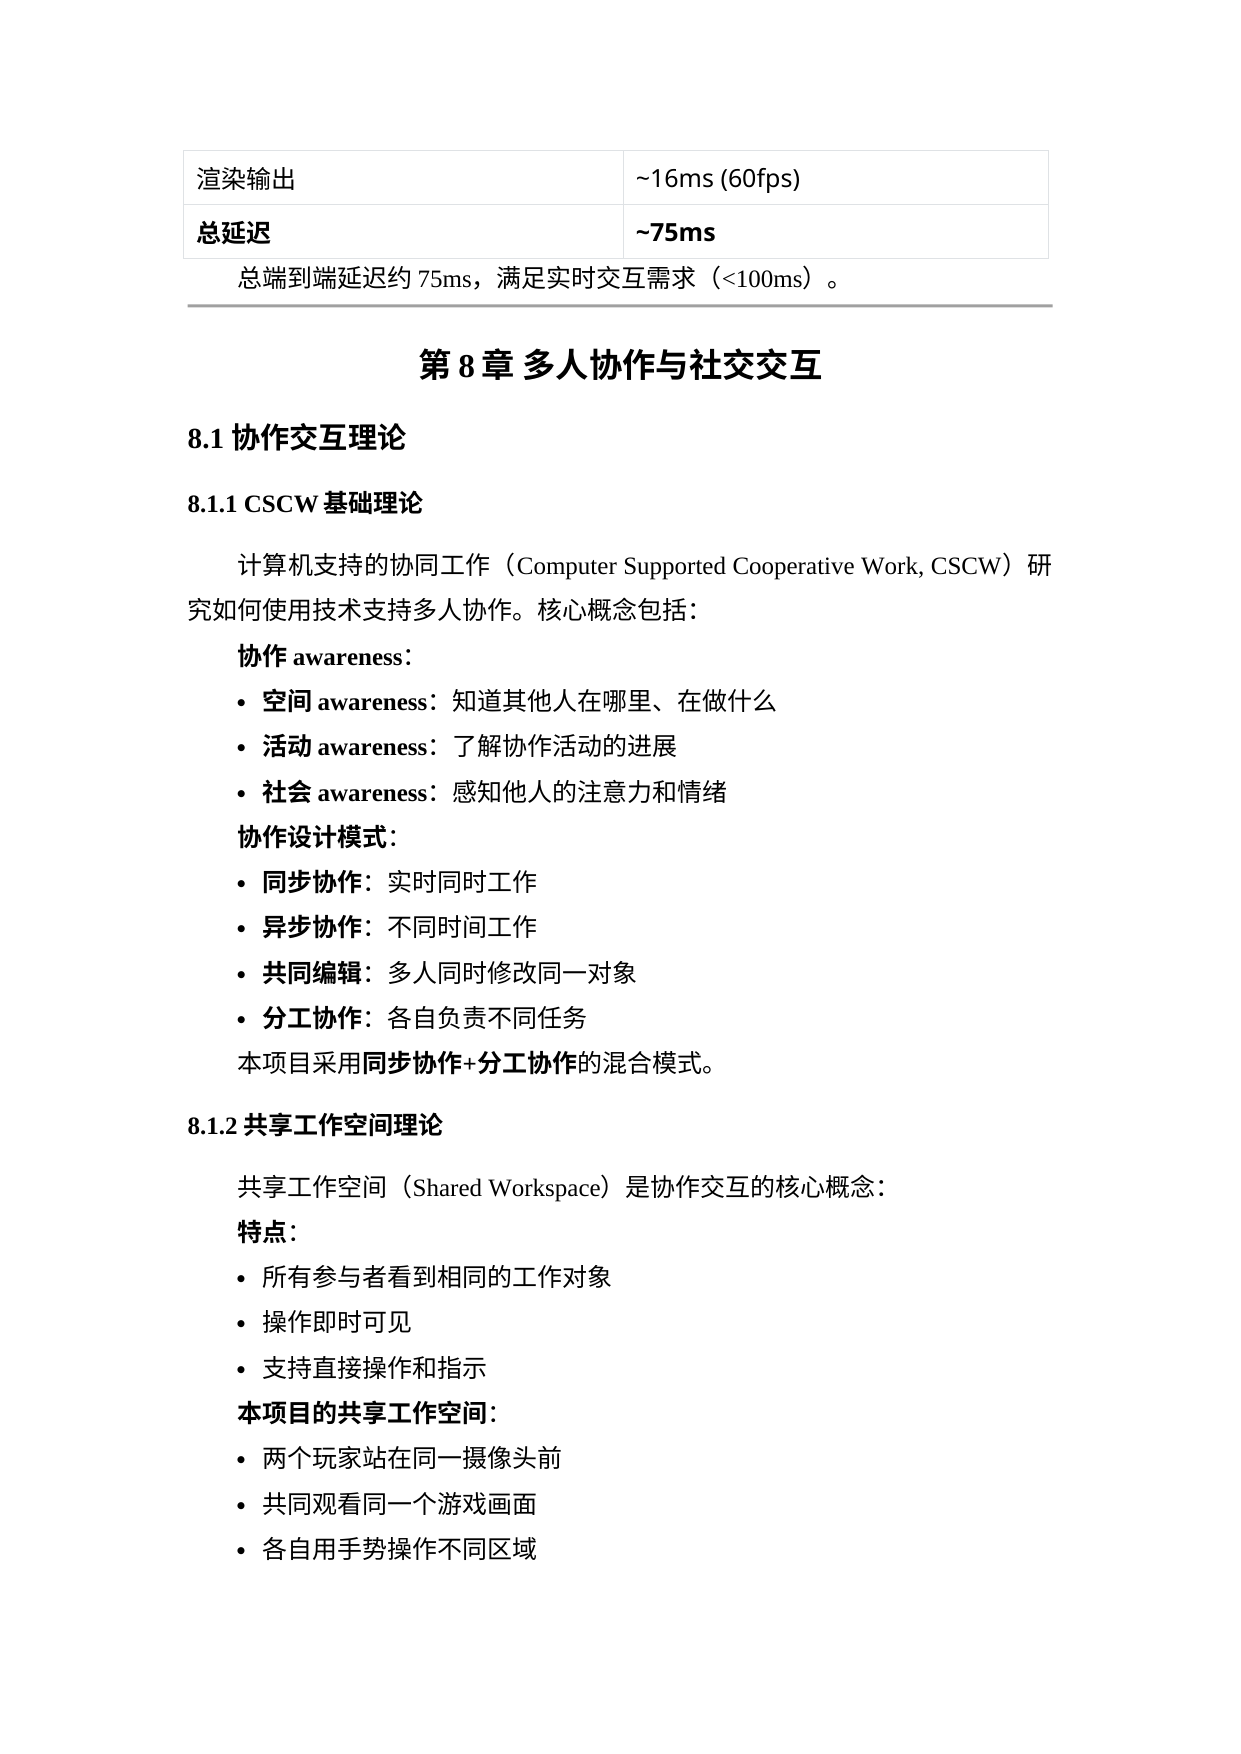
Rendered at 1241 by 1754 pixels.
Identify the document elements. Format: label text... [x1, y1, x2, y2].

list 共同观看同一个游戏画面 [187, 1484, 1053, 1520]
list 空间awareness：知道其他人在哪里、在做什么 [187, 681, 1053, 718]
list 共同编辑：多人同时修改同一对象 [187, 953, 1053, 989]
list 分工协作：各自负责不同任务 [187, 998, 1053, 1035]
table_cell 渲染输出 [184, 151, 623, 204]
list 异步协作：不同时间工作 [187, 908, 1053, 944]
text 本项目采用同步协作+分工协作的混合模式。 [187, 1044, 1053, 1080]
list 操作即时可见 [187, 1303, 1053, 1339]
subtitle 8.1.1 CSCW基础理论 [187, 484, 1053, 520]
subtitle 第8章 多人协作与社交交互 [187, 338, 1053, 387]
list 同步协作：实时同时工作 [187, 863, 1053, 899]
subtitle 8.1 协作交互理论 [187, 415, 1053, 457]
text 总端到端延迟约75ms，满足实时交互需求（<100ms）。 [187, 259, 1053, 295]
subtitle 8.1.2 共享工作空间理论 [187, 1105, 1053, 1142]
text 协作awareness： [187, 636, 1053, 672]
text 计算机支持的协同工作（Computer Supported Cooperative Work, CSCW）研究如何使用技术支持多人协作。核心概念包括： [187, 545, 1053, 627]
table_cell ~75ms [624, 205, 1048, 258]
list 支持直接操作和指示 [187, 1348, 1053, 1384]
text 协作设计模式： [187, 817, 1053, 853]
list 各自用手势操作不同区域 [187, 1529, 1053, 1566]
list 活动awareness：了解协作活动的进展 [187, 727, 1053, 763]
text 共享工作空间（Shared Workspace）是协作交互的核心概念： [187, 1167, 1053, 1203]
list 所有参与者看到相同的工作对象 [187, 1258, 1053, 1294]
table_cell 总延迟 [184, 205, 623, 258]
text 特点： [187, 1212, 1053, 1248]
list 社会awareness：感知他人的注意力和情绪 [187, 772, 1053, 808]
table_cell ~16ms (60fps) [624, 151, 1048, 204]
text 本项目的共享工作空间： [187, 1393, 1053, 1430]
list 两个玩家站在同一摄像头前 [187, 1439, 1053, 1475]
